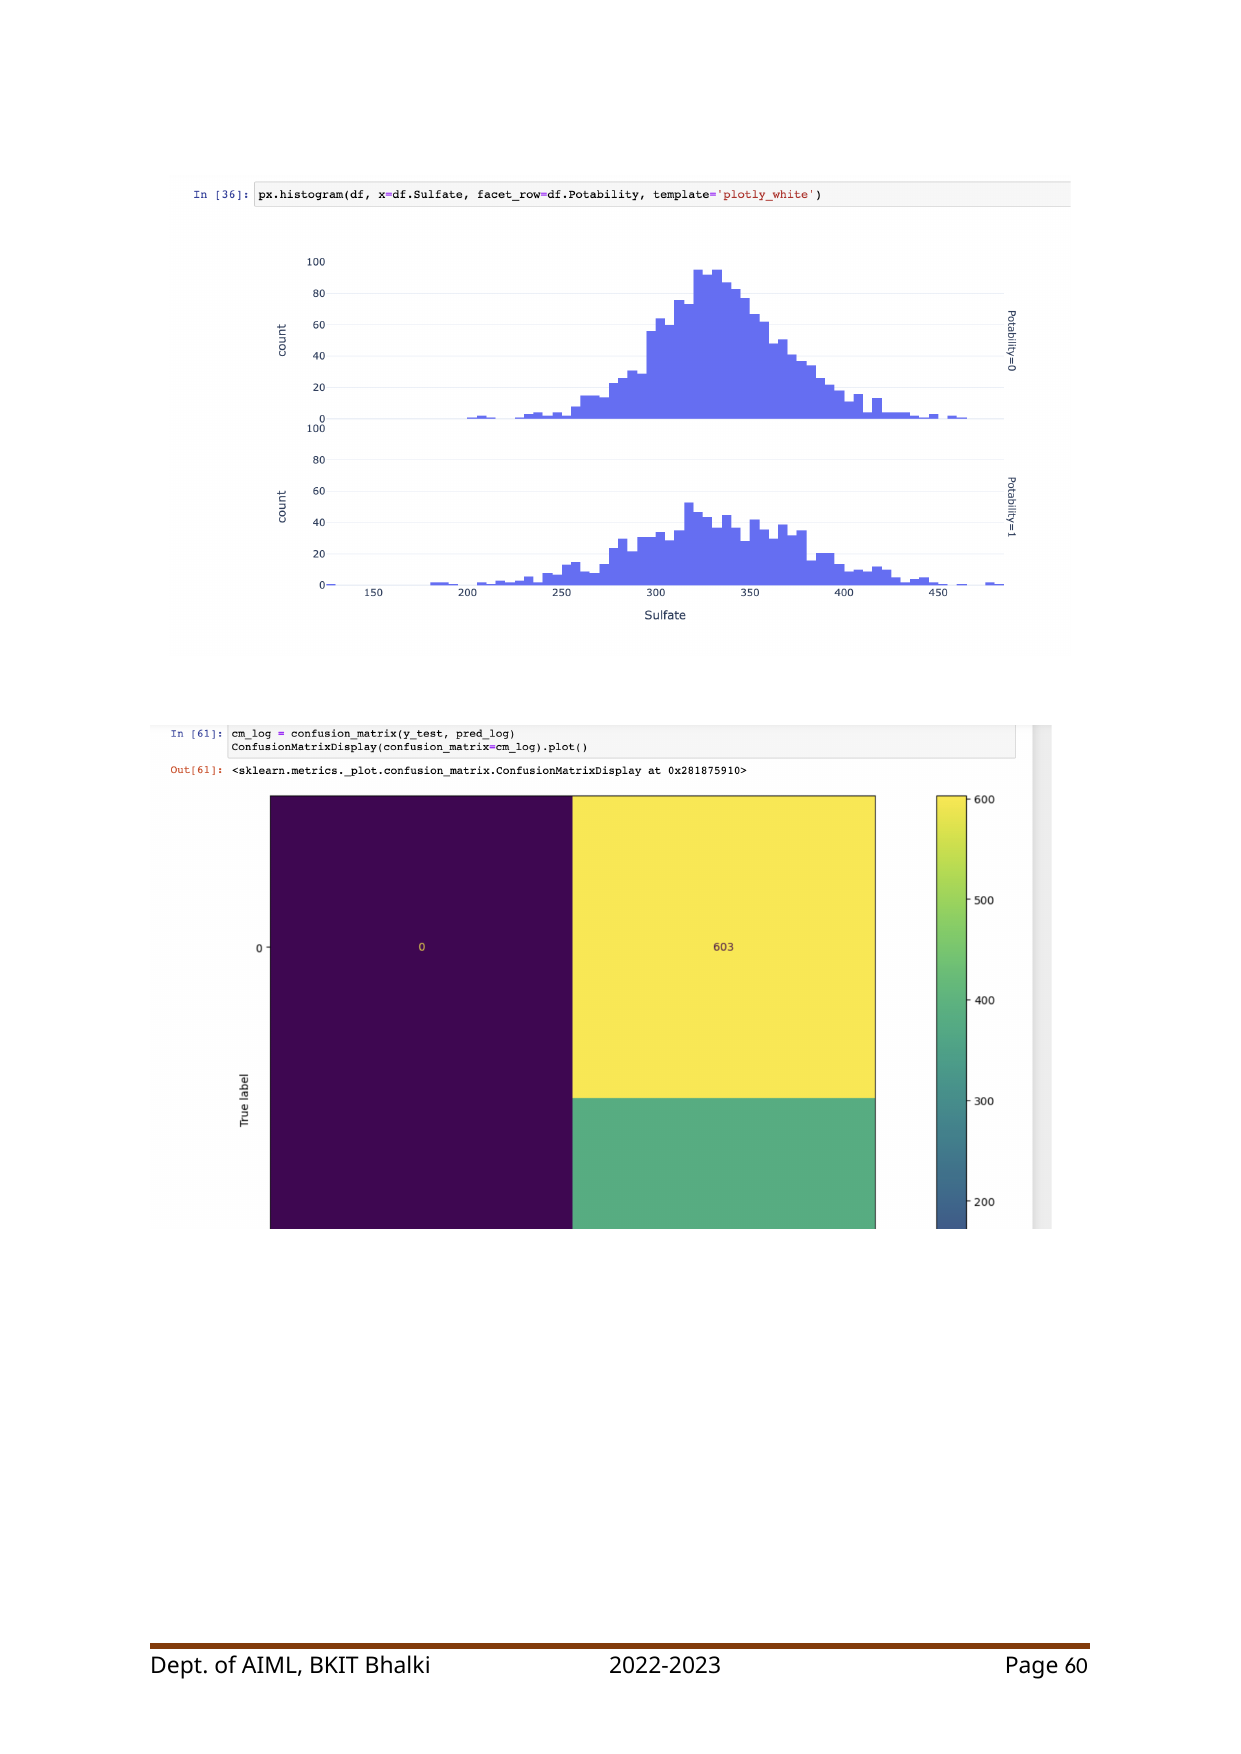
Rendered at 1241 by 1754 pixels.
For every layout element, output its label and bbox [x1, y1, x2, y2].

picture [150, 725, 1052, 1229]
picture [168, 175, 1071, 656]
